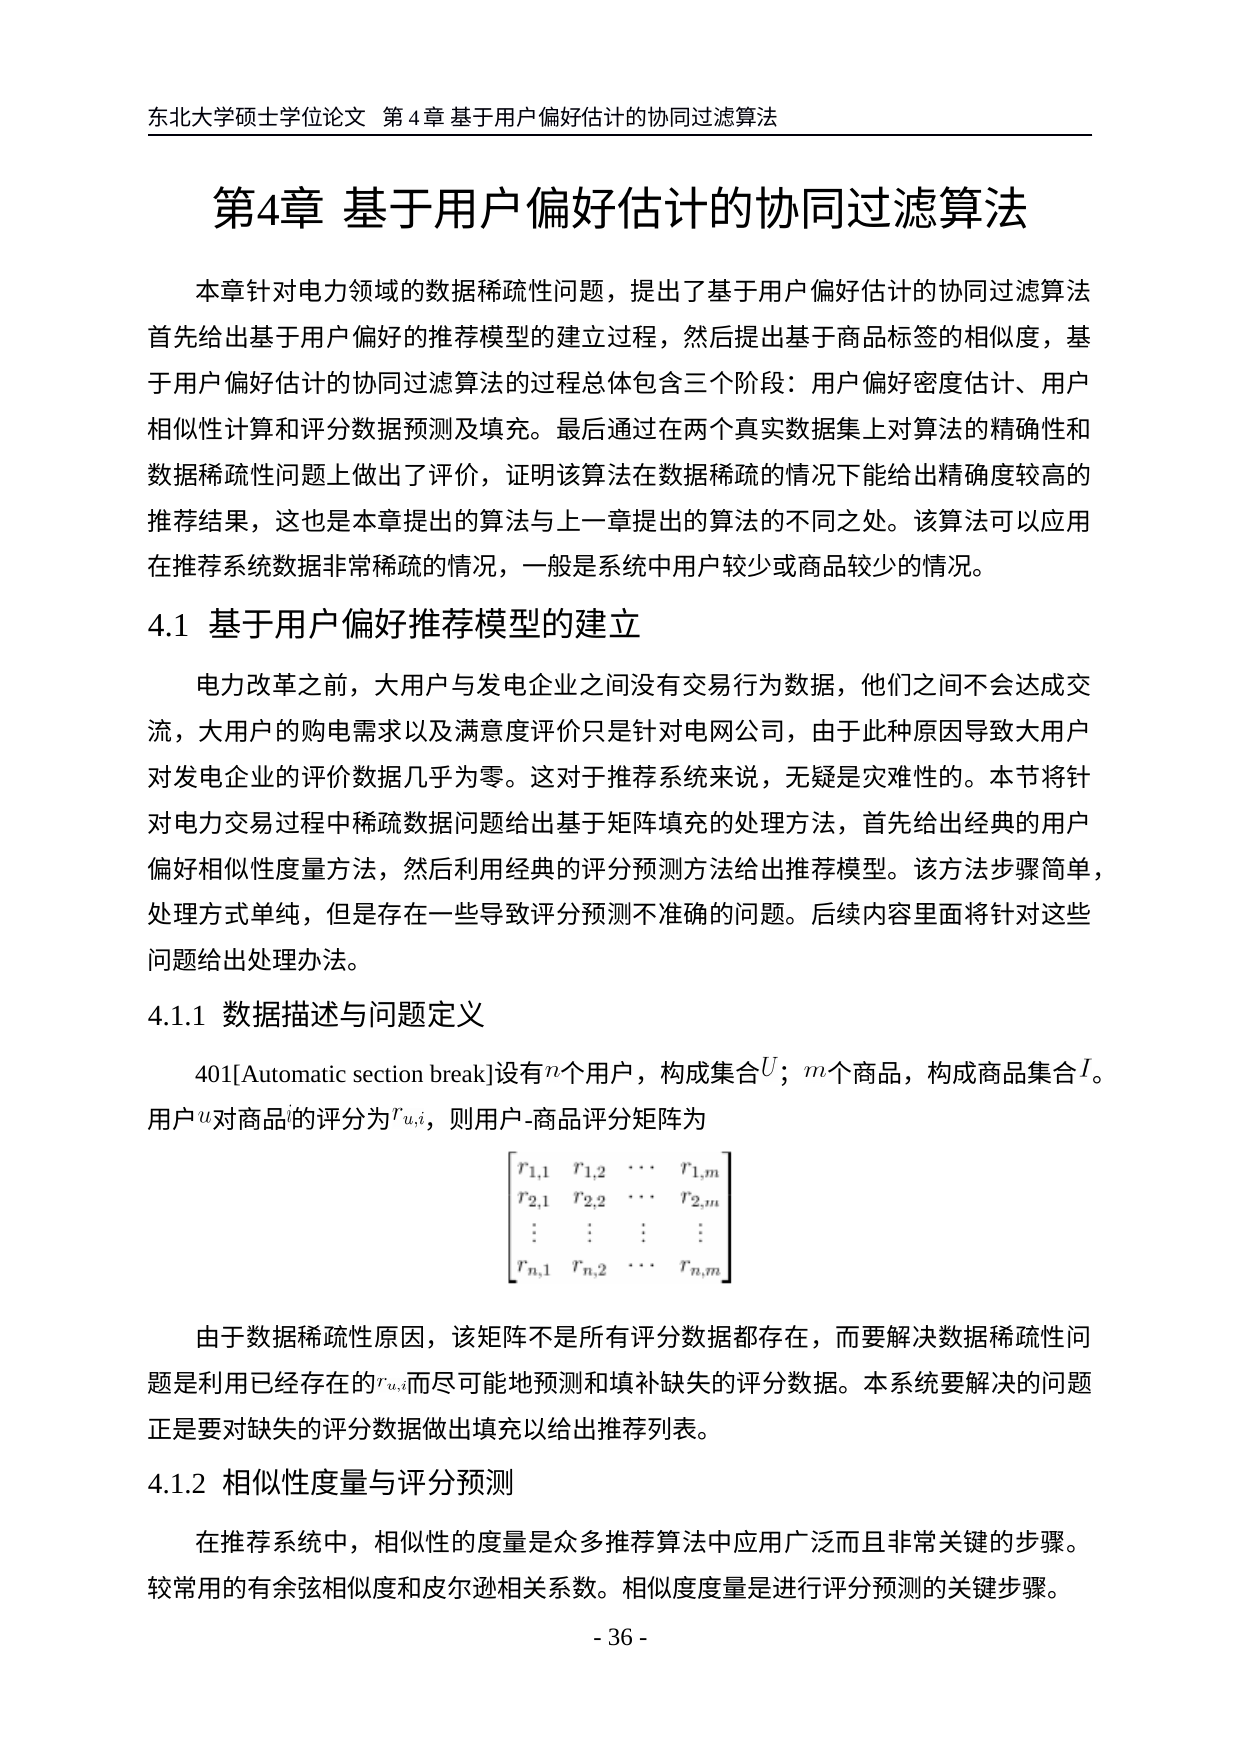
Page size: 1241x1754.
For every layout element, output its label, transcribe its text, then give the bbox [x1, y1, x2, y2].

text 由于数据稀疏性原因，该矩阵不是所有评分数据都存在，而要解决数据稀疏性问题是利用已经存在的而尽可能地预测和填补缺失的评分数据。本系统要解决的问题正是要对缺失的评分数据做出填充以给出推荐列表。 [148, 1310, 1092, 1447]
text 设有个用户，构成集合；个商品，构成商品集合。用户对商品的评分为，则用户-商品评分矩阵为 [148, 1046, 1092, 1138]
subtitle 基于用户偏好推荐模型的建立 [148, 597, 1092, 646]
subtitle 相似性度量与评分预测 [148, 1460, 1092, 1502]
text 电力改革之前，大用户与发电企业之间没有交易行为数据，他们之间不会达成交流，大用户的购电需求以及满意度评价只是针对电网公司，由于此种原因导致大用户对发电企业的评价数据几乎为零。这对于推荐系统来说，无疑是灾难性的。本节将针对电力交易过程中稀疏数据问题给出基于矩阵填充的处理方法，首先给出经典的用户偏好相似性度量方法，然后利用经典的评分预测方法给出推荐模型。该方法步骤简单，处理方式单纯，但是存在一些导致评分预测不准确的问题。后续内容里面将针对这些问题给出处理办法。 [148, 658, 1092, 979]
subtitle 数据描述与问题定义 [148, 991, 1092, 1034]
subtitle 基于用户偏好估计的协同过滤算法 [148, 173, 1092, 239]
text 本章针对电力领域的数据稀疏性问题，提出了基于用户偏好估计的协同过滤算法。首先给出基于用户偏好的推荐模型的建立过程，然后提出基于商品标签的相似度，基于用户偏好估计的协同过滤算法的过程总体包含三个阶段：用户偏好密度估计、用户相似性计算和评分数据预测及填充。最后通过在两个真实数据集上对算法的精确性和数据稀疏性问题上做出了评价，证明该算法在数据稀疏的情况下能给出精确度较高的推荐结果，这也是本章提出的算法与上一章提出的算法的不同之处。该算法可以应用在推荐系统数据非常稀疏的情况，一般是系统中用户较少或商品较少的情况。 [148, 264, 1092, 585]
text 在推荐系统中，相似性的度量是众多推荐算法中应用广泛而且非常关键的步骤。较常用的有余弦相似度和皮尔逊相关系数。相似度度量是进行评分预测的关键步骤。 [148, 1514, 1092, 1606]
